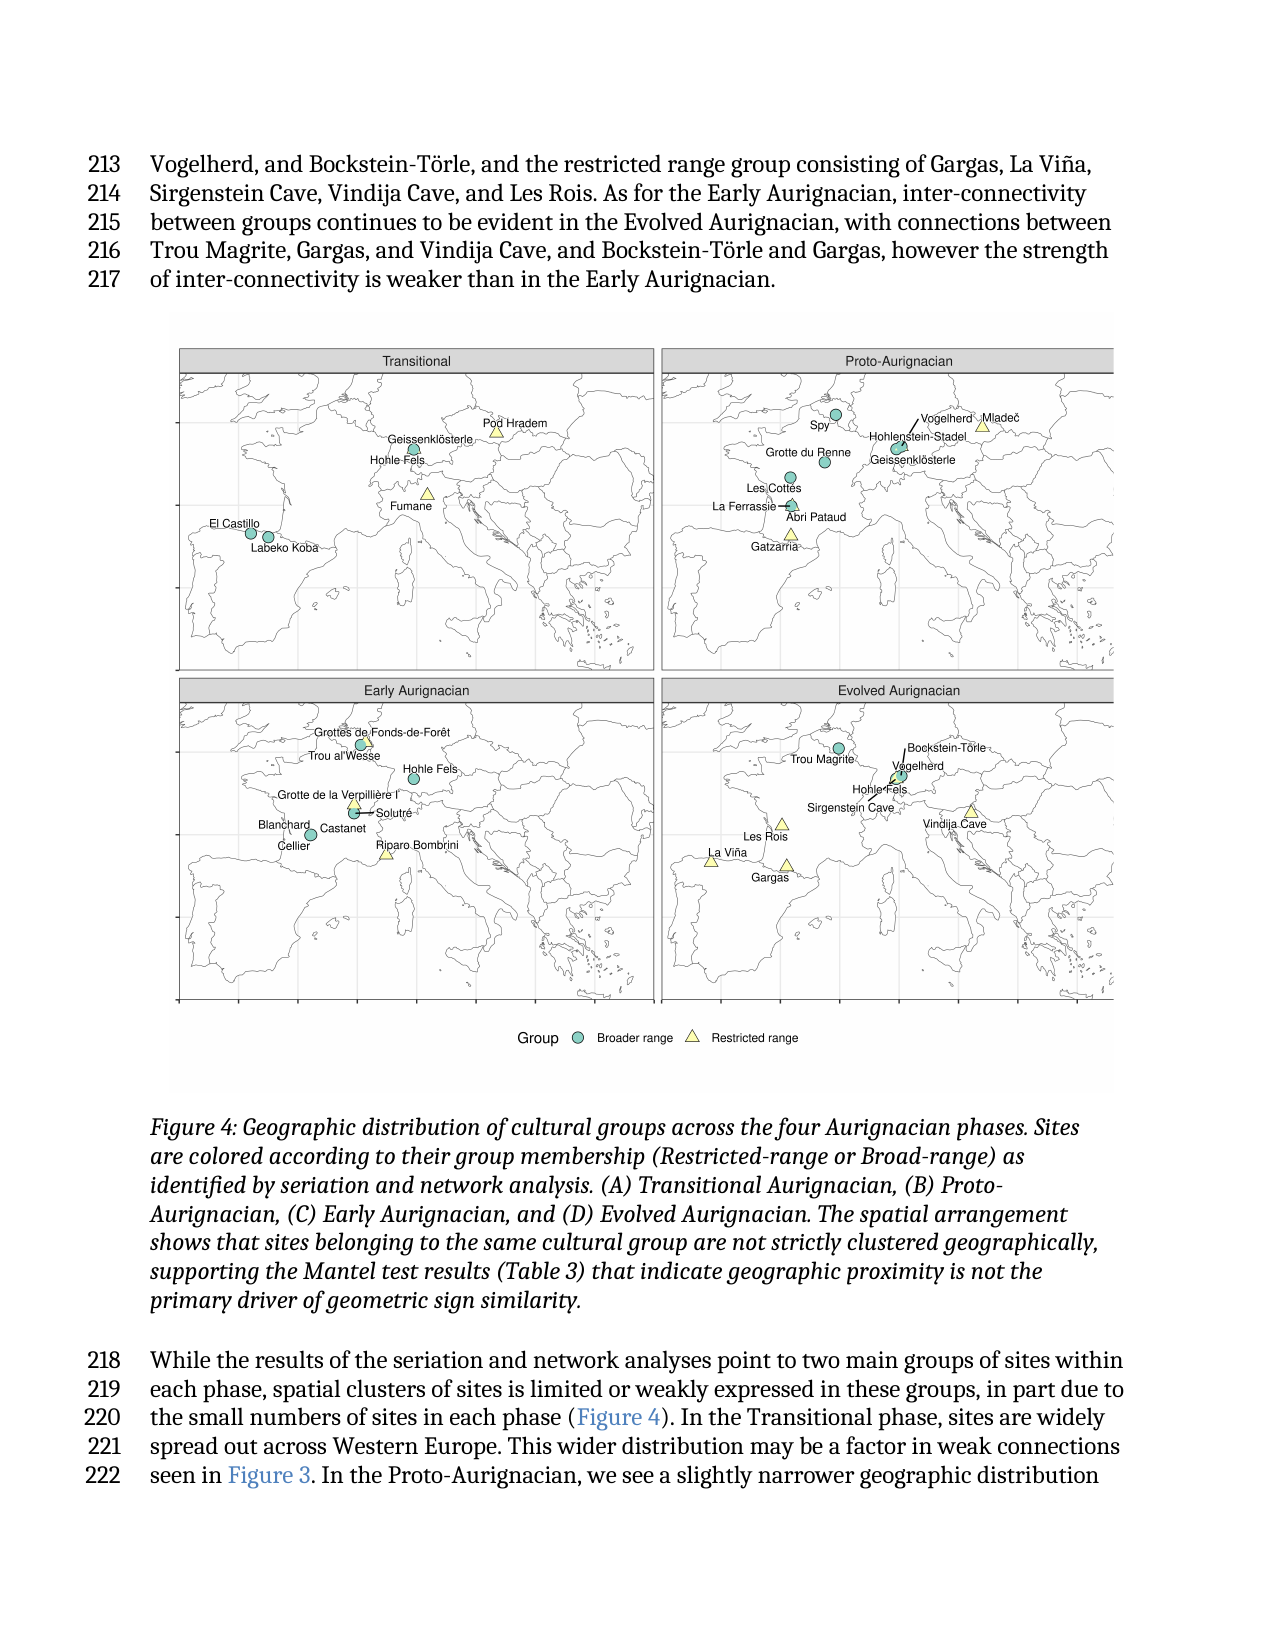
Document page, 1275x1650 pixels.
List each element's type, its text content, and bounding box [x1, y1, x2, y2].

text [150, 1346, 1125, 1489]
table_header Figure 4: Geographic distribution of cultural groups across the four Aurignacian phases. Sites are colored according to their group membership (Restricted-range or Broad-range) as identified by seriation and network analysis. (A) Transitional Aurignacian, (B) Proto-Aurignacian, (C) Early Aurignacian, and (D) Evolved Aurignacian. The spatial arrangement shows that sites belonging to the same cultural group are not strictly clustered geographically, supporting the Mantel test results (Table 3) that indicate geographic proximity is not the primary driver of geometric sign similarity. [139, 313, 1114, 1327]
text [150, 150, 1125, 294]
